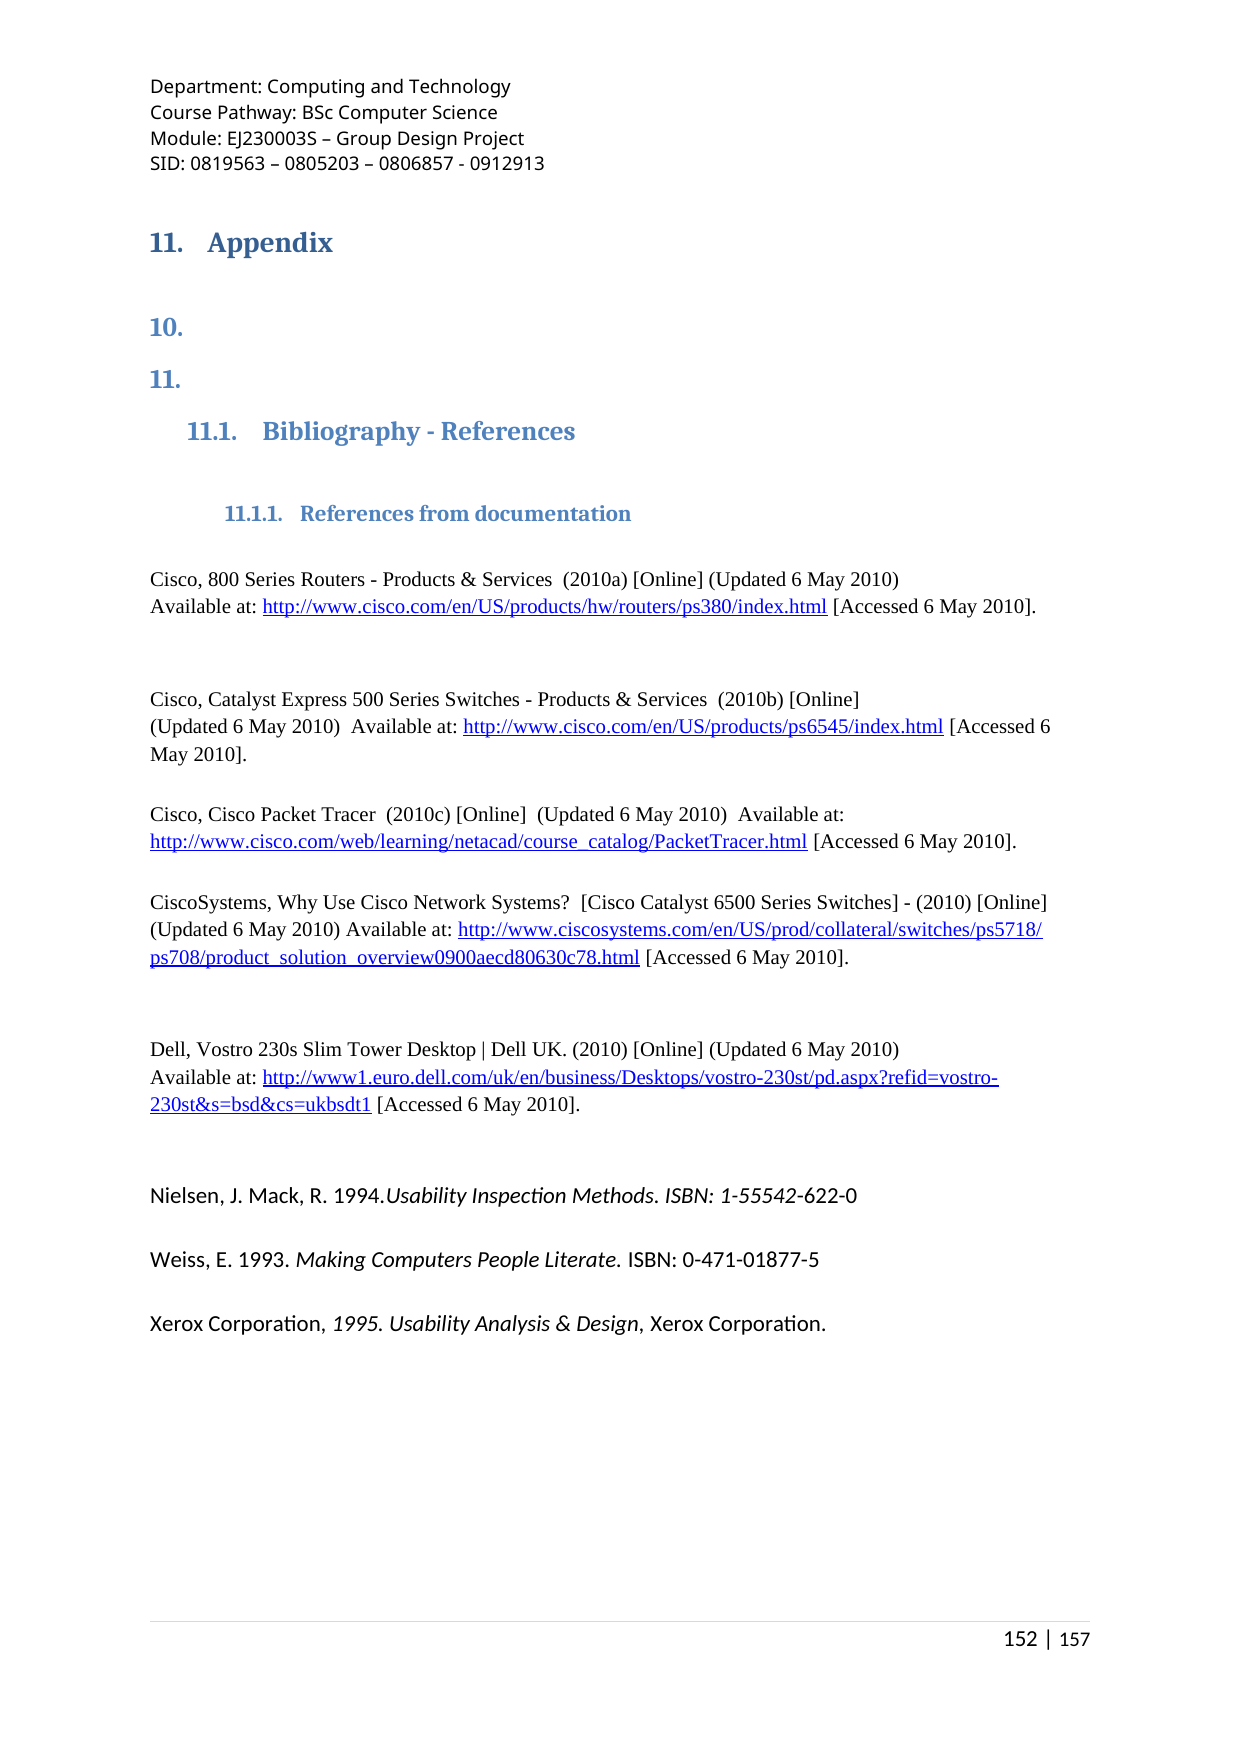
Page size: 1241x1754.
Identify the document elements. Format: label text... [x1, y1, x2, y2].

text Cisco, Catalyst Express 500 Series Switches - Products & Services (2010b) [Online] [150, 683, 1090, 711]
text Available at: http://www1.euro.dell.com/uk/en/business/Desktops/vostro-230st/pd.aspx?refid=vostro-230st&s=bsd&cs=ukbsdt1 [Accessed 6 May 2010]. [150, 1061, 1090, 1116]
text Cisco, 800 Series Routers - Products & Services (2010a) [Online] (Updated 6 May 2010) [150, 563, 1090, 591]
text CiscoSystems, Why Use Cisco Network Systems? [Cisco Catalyst 6500 Series Switches] - (2010) [Online] (Updated 6 May 2010) Available at: http://www.ciscosystems.com/en/US/prod/collateral/switches/ps5718/ps708/product_solution_overview0900aecd80630c78.html [Accessed 6 May 2010]. [150, 886, 1090, 969]
text (Updated 6 May 2010) Available at: http://www.cisco.com/en/US/products/ps6545/index.html [Accessed 6 May 2010]. [150, 711, 1090, 766]
subtitle References from documentation [225, 501, 1090, 527]
text Dell, Vostro 230s Slim Tower Desktop | Dell UK. (2010) [Online] (Updated 6 May 2010) [150, 1033, 1090, 1061]
text Xerox Corporation, 1995. Usability Analysis & Design, Xerox Corporation. [150, 1309, 1090, 1337]
text Cisco, Cisco Packet Tracer (2010c) [Online] (Updated 6 May 2010) Available at: http://www.cisco.com/web/learning/netacad/course_catalog/PacketTracer.html [Accessed 6 May 2010]. [150, 798, 1090, 853]
text Available at: http://www.cisco.com/en/US/products/hw/routers/ps380/index.html [Accessed 6 May 2010]. [150, 591, 1090, 618]
subtitle Bibliography - References [187, 416, 1090, 448]
subtitle Appendix [150, 226, 1090, 259]
text Nielsen, J. Mack, R. 1994.Usability Inspection Methods. ISBN: 1-55542-622-0 [150, 1181, 1090, 1209]
text Weiss, E. 1993. Making Computers People Literate. ISBN: 0-471-01877-5 [150, 1245, 1090, 1273]
